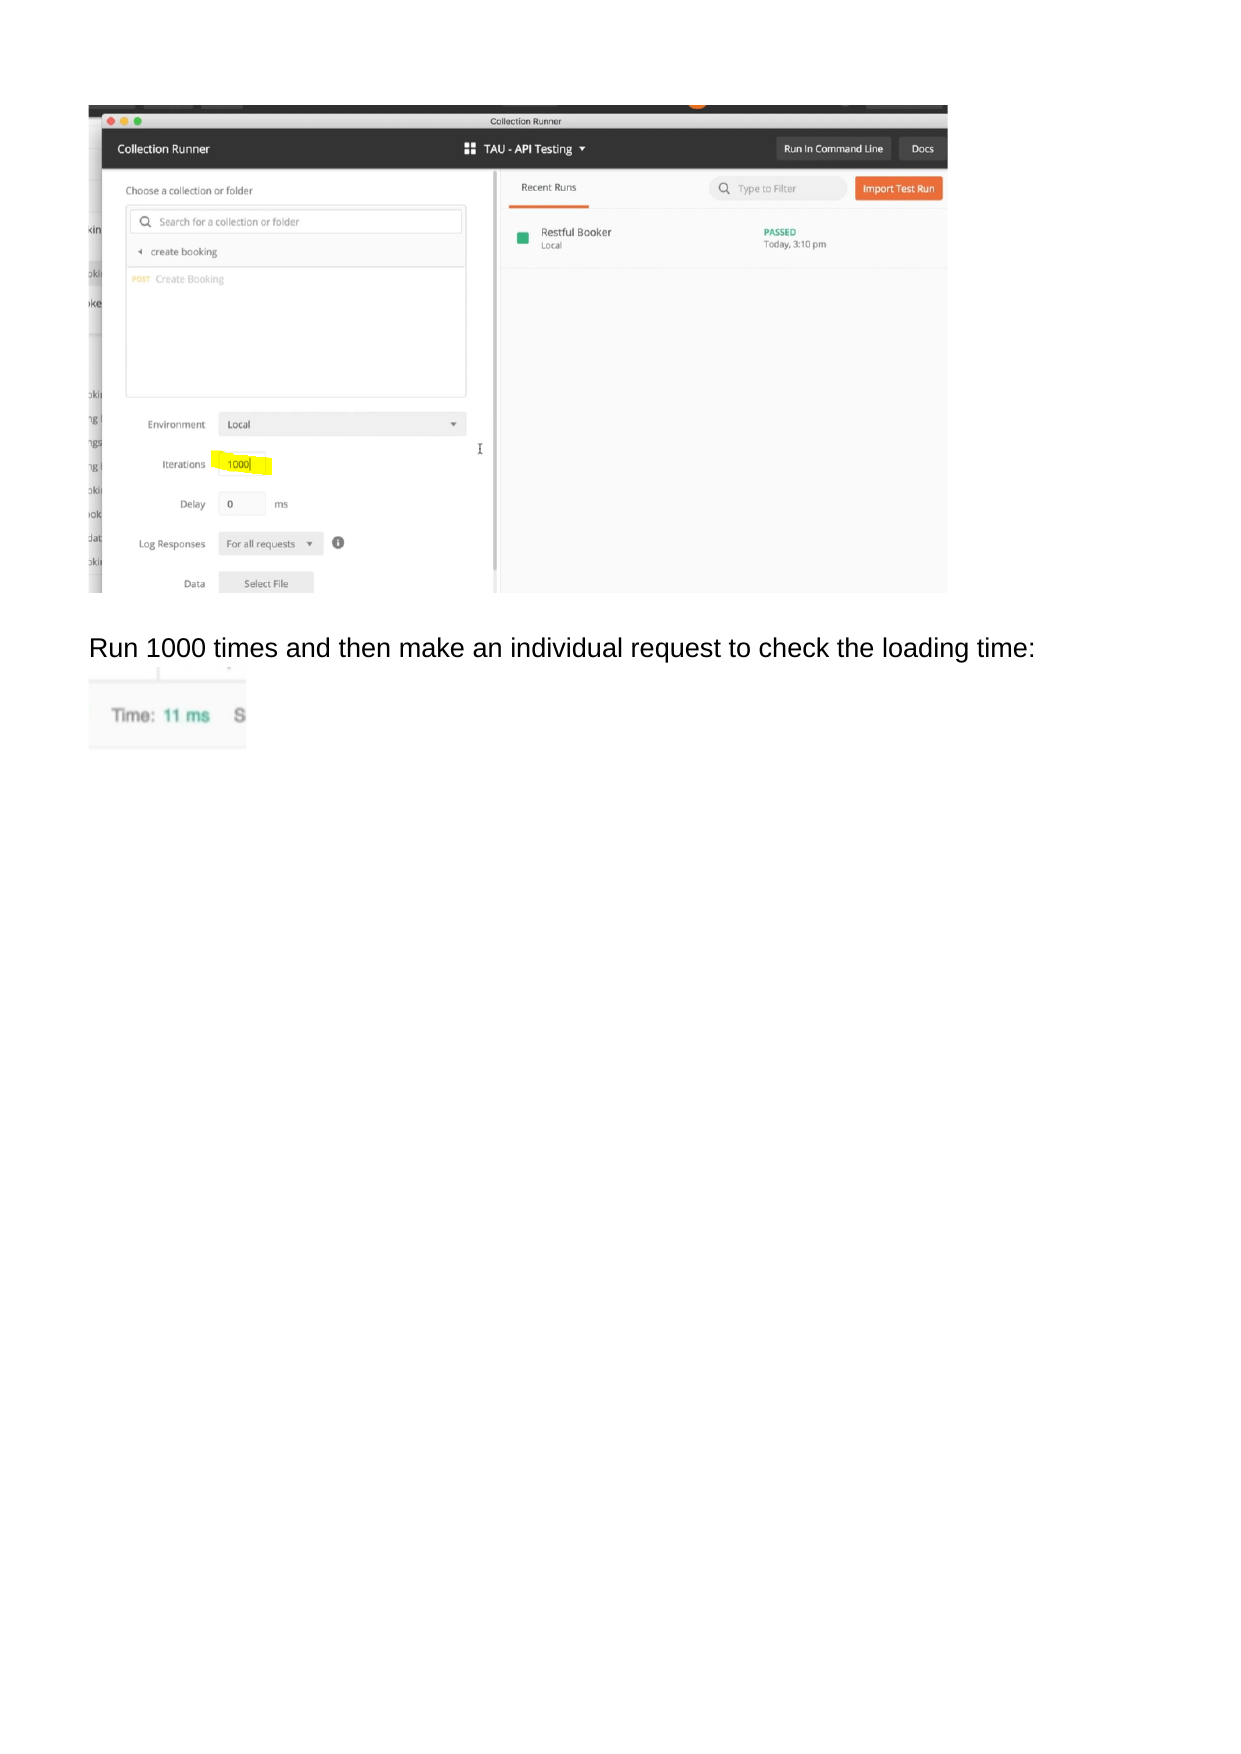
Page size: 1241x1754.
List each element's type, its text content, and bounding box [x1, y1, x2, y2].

picture [88, 667, 247, 752]
picture [88, 105, 948, 593]
text Run 1000 times and then make an individual request to check the loading time: [88, 632, 1168, 752]
